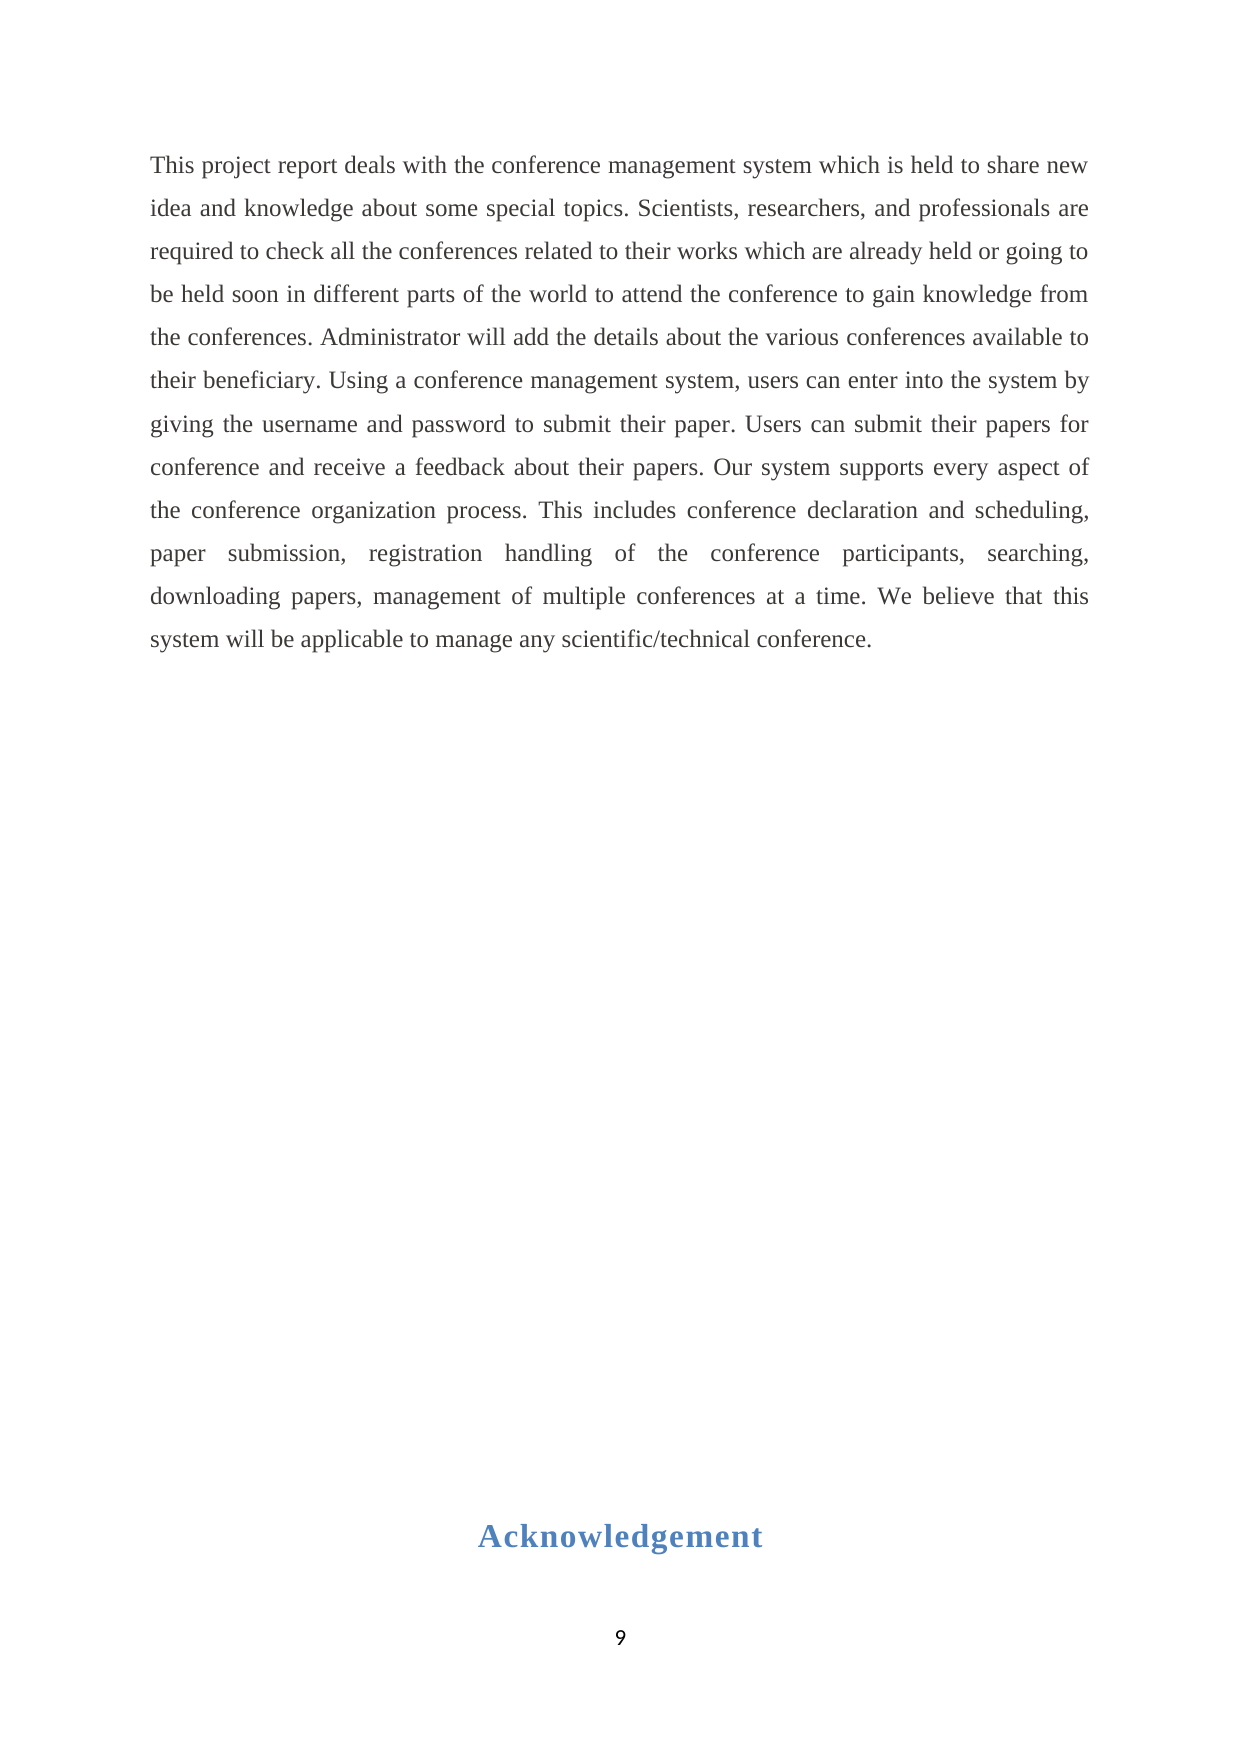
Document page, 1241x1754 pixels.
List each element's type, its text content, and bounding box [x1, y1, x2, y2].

text This project report deals with the conference management system which is held to share new idea and knowledge about some special topics. Scientists, researchers, and professionals are required to check all the conferences related to their works which are already held or going to be held soon in different parts of the world to attend the conference to gain knowledge from the conferences. Administrator will add the details about the various conferences available to their beneficiary. Using a conference management system, users can enter into the system by giving the username and password to submit their paper. Users can submit their papers for conference and receive a feedback about their papers. Our system supports every aspect of the conference organization process. This includes conference declaration and scheduling, paper submission, registration handling of the conference participants, searching, downloading papers, management of multiple conferences at a time. We believe that this system will be applicable to manage any scientific/technical conference. [150, 150, 1090, 653]
subtitle Acknowledgement [150, 1517, 1090, 1555]
